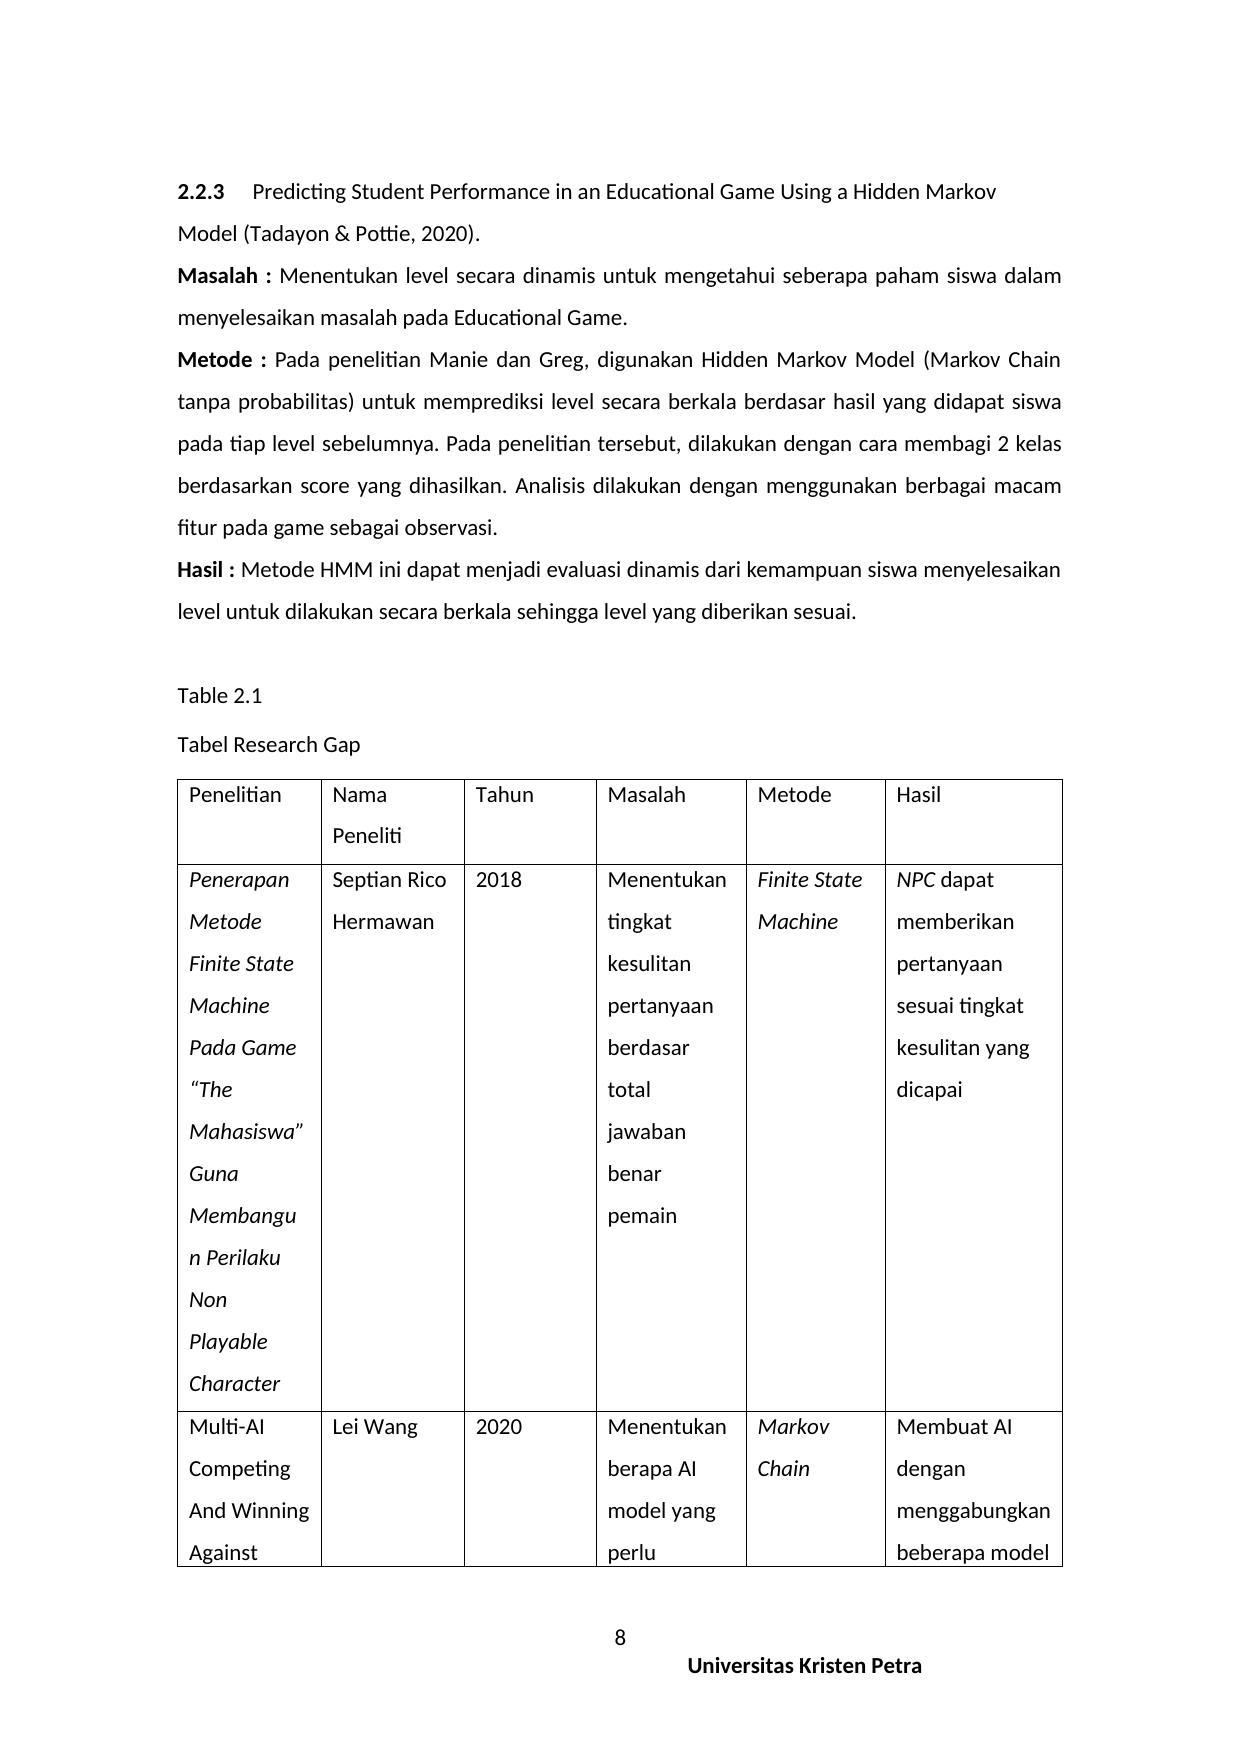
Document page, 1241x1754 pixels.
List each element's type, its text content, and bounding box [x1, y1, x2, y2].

table_cell NPC dapat memberikan pertanyaan sesuai tingkat kesulitan yang dicapai [886, 865, 1062, 1411]
list Hasil : Metode HMM ini dapat menjadi evaluasi dinamis dari kemampuan siswa menyelesaikan level untuk dilakukan secara berkala sehingga level yang diberikan sesuai. [177, 555, 1063, 625]
table_cell Lei Wang [322, 1412, 464, 1566]
table_header Hasil [886, 780, 1062, 864]
table_cell Septian Rico Hermawan [322, 865, 464, 1411]
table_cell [886, 1412, 1062, 1566]
text Table 2.1 [177, 681, 1063, 709]
list Masalah : Menentukan level secara dinamis untuk mengetahui seberapa paham siswa dalam menyelesaikan masalah pada Educational Game. [177, 261, 1063, 331]
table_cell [178, 1412, 321, 1566]
table_header Masalah [597, 780, 746, 864]
table_cell 2018 [465, 865, 596, 1411]
table_cell Penerapan Metode Finite State Machine Pada Game “The Mahasiswa” Guna Membangun Perilaku Non Playable Character [178, 865, 321, 1411]
table_header Penelitian [178, 780, 321, 864]
table_cell Menentukan tingkat kesulitan pertanyaan berdasar total jawaban benar pemain [597, 865, 746, 1411]
table_header Tahun [465, 780, 596, 864]
text Tabel Research Gap [177, 730, 1063, 758]
table_cell Markov Chain [747, 1412, 885, 1566]
subtitle 2.2.3 Predicting Student Performance in an Educational Game Using a Hidden Markov Model (Tadayon & Pottie, 2020). [177, 177, 1063, 247]
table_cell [597, 1412, 746, 1566]
table_cell 2020 [465, 1412, 596, 1566]
table_cell Finite State Machine [747, 865, 885, 1411]
list Metode : Pada penelitian Manie dan Greg, digunakan Hidden Markov Model (Markov Chain tanpa probabilitas) untuk memprediksi level secara berkala berdasar hasil yang didapat siswa pada tiap level sebelumnya. Pada penelitian tersebut, dilakukan dengan cara membagi 2 kelas berdasarkan score yang dihasilkan. Analisis dilakukan dengan menggunakan berbagai macam fitur pada game sebagai observasi. [177, 345, 1063, 541]
table_header Metode [747, 780, 885, 864]
table_header Nama Peneliti [322, 780, 464, 864]
